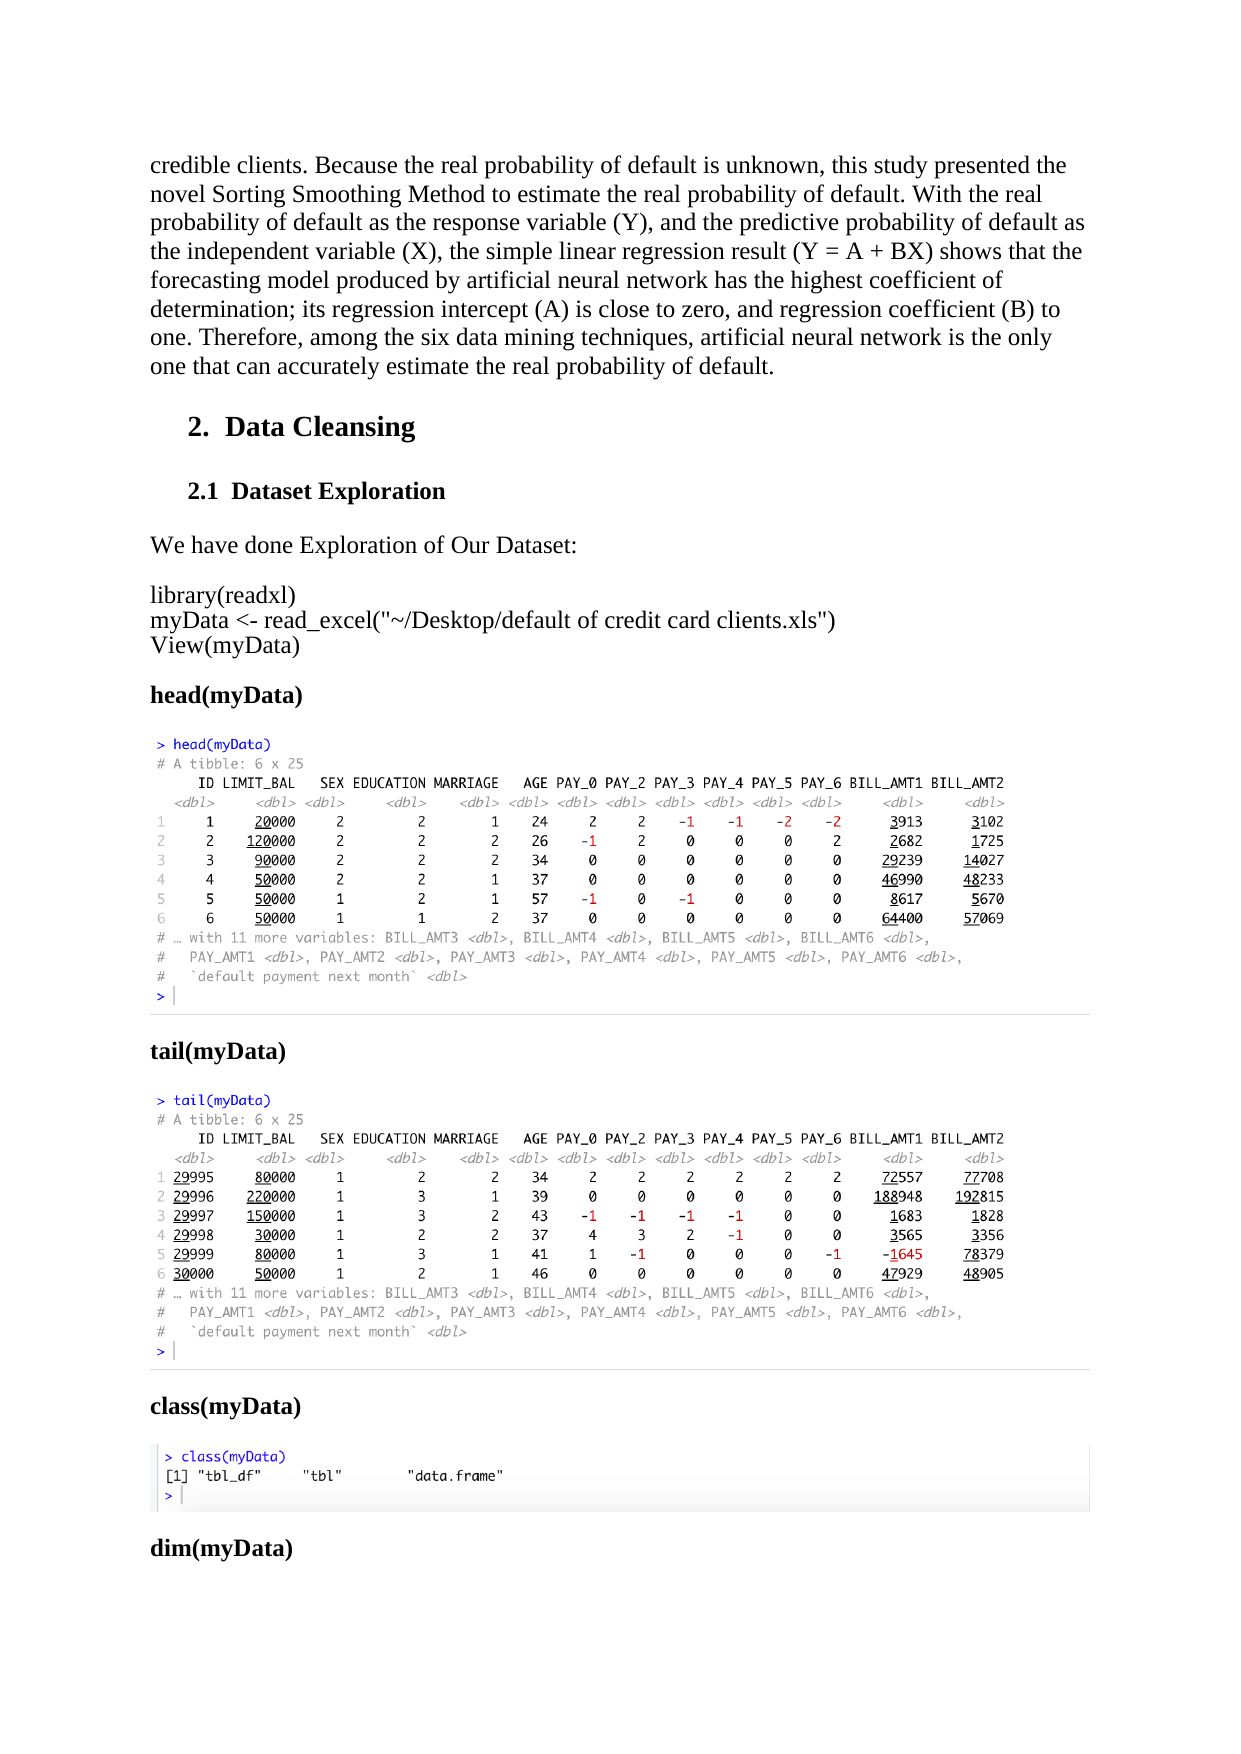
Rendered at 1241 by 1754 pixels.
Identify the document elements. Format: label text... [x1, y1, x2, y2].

text class(myData) [150, 1394, 1090, 1419]
list Data Cleansing [187, 409, 1090, 443]
text We have done Exploration of Our Dataset: [150, 534, 1090, 559]
text myData <- read_excel("~/Desktop/default of credit card clients.xls") [150, 609, 1090, 634]
text dim(myData) [150, 1537, 1090, 1562]
list Dataset Exploration [187, 476, 1090, 505]
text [150, 150, 1090, 380]
text tail(myData) [150, 1039, 1090, 1064]
picture [150, 1444, 1090, 1512]
text library(readxl) [150, 584, 1090, 609]
picture [150, 733, 1090, 1015]
text View(myData) [150, 634, 1090, 659]
text head(myData) [150, 684, 1090, 709]
picture [150, 1089, 1090, 1370]
